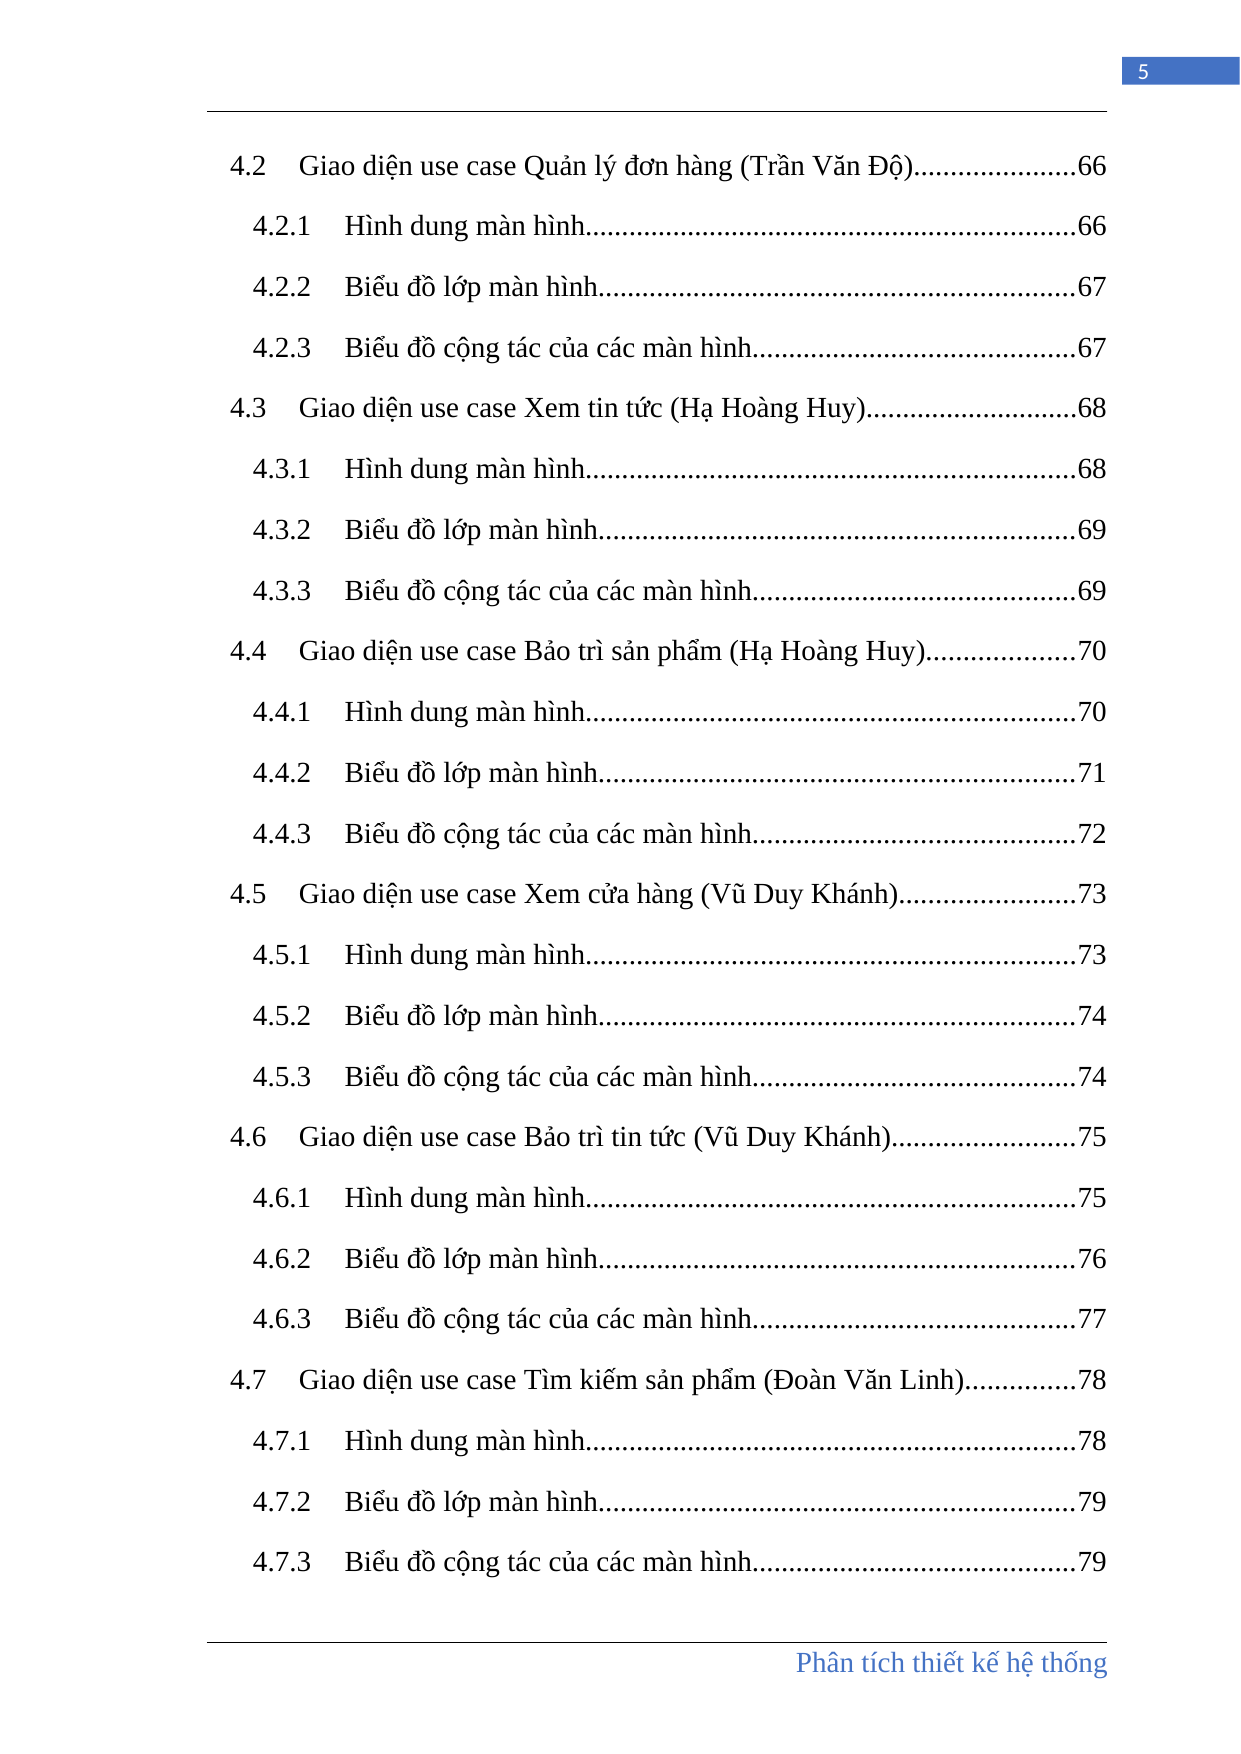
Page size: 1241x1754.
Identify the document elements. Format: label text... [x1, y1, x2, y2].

text 4.6.3 Biểu đồ cộng tác của các màn hình 77 [253, 1302, 1107, 1335]
text 4.4 Giao diện use case Bảo trì sản phẩm (Hạ Hoàng Huy) 70 [230, 633, 1107, 667]
text 4.5.2 Biểu đồ lớp màn hình 74 [253, 998, 1107, 1031]
text 4.7.1 Hình dung màn hình 78 [253, 1423, 1107, 1457]
text 4.3 Giao diện use case Xem tin tức (Hạ Hoàng Huy) 68 [230, 391, 1107, 424]
text 4.5 Giao diện use case Xem cửa hàng (Vũ Duy Khánh) 73 [230, 876, 1107, 910]
text 4.2.2 Biểu đồ lớp màn hình 67 [253, 269, 1107, 303]
text 4.2 Giao diện use case Quản lý đơn hàng (Trần Văn Độ) 66 [230, 148, 1107, 181]
text 4.6.1 Hình dung màn hình 75 [253, 1180, 1107, 1214]
text 4.7 Giao diện use case Tìm kiếm sản phẩm (Đoàn Văn Linh) 78 [230, 1362, 1107, 1396]
text 4.4.1 Hình dung màn hình 70 [253, 694, 1107, 728]
text 4.6 Giao diện use case Bảo trì tin tức (Vũ Duy Khánh) 75 [230, 1119, 1107, 1153]
text 4.4.3 Biểu đồ cộng tác của các màn hình 72 [253, 816, 1107, 849]
text 4.7.3 Biểu đồ cộng tác của các màn hình 79 [253, 1544, 1107, 1578]
text 4.4.2 Biểu đồ lớp màn hình 71 [253, 755, 1107, 788]
text 4.2.3 Biểu đồ cộng tác của các màn hình 67 [253, 330, 1107, 363]
text 4.5.3 Biểu đồ cộng tác của các màn hình 74 [253, 1059, 1107, 1092]
text 4.5.1 Hình dung màn hình 73 [253, 937, 1107, 971]
text 4.3.3 Biểu đồ cộng tác của các màn hình 69 [253, 573, 1107, 606]
text 4.7.2 Biểu đồ lớp màn hình 79 [253, 1484, 1107, 1517]
text 4.3.1 Hình dung màn hình 68 [253, 451, 1107, 485]
text 4.6.2 Biểu đồ lớp màn hình 76 [253, 1241, 1107, 1274]
text 4.2.1 Hình dung màn hình 66 [253, 208, 1107, 242]
text 4.3.2 Biểu đồ lớp màn hình 69 [253, 512, 1107, 546]
